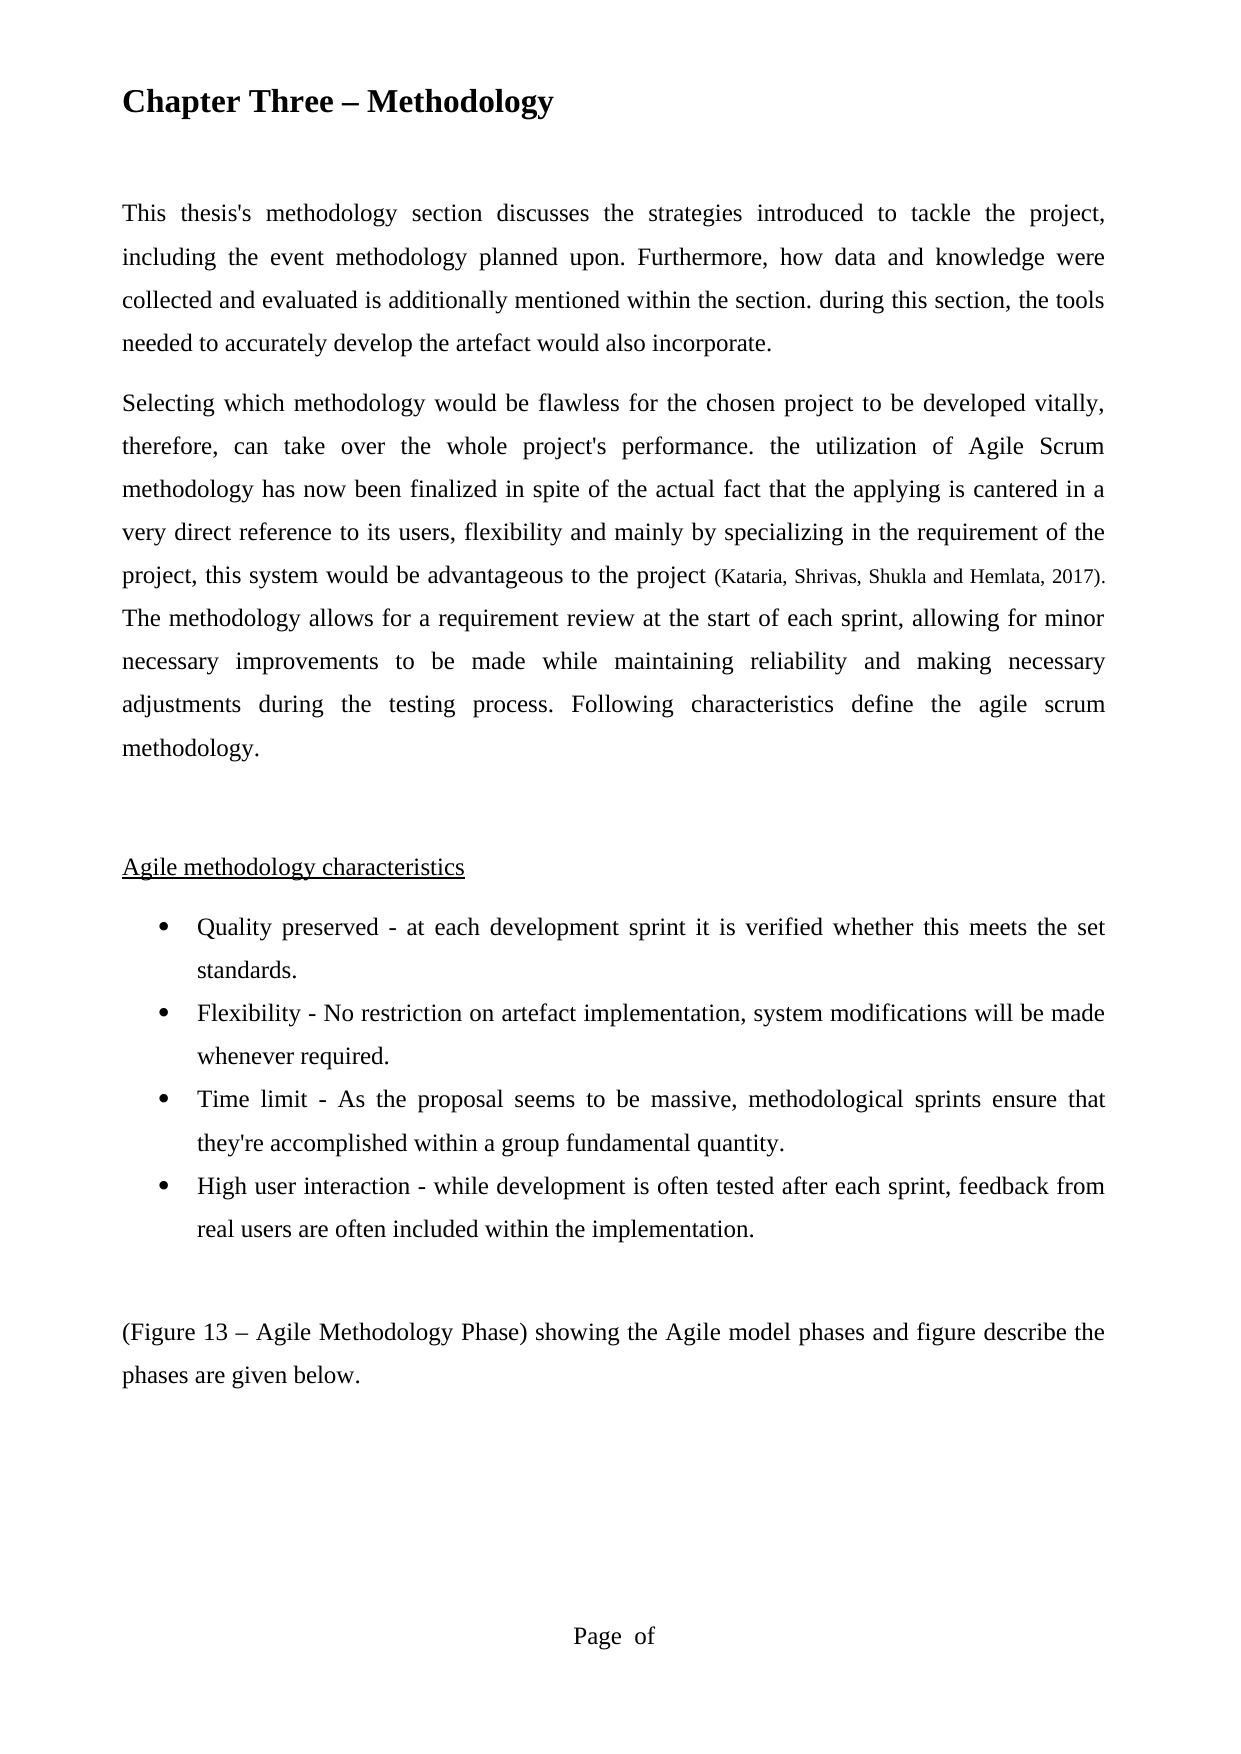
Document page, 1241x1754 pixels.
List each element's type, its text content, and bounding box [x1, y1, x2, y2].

list Time limit - As the proposal seems to be massive, methodological sprints ensure that they're accomplished within a group fundamental quantity. [159, 1084, 1106, 1156]
text Agile methodology characteristics [122, 852, 1106, 881]
list High user interaction - while development is often tested after each sprint, feedback from real users are often included within the implementation. [159, 1171, 1106, 1243]
text Selecting which methodology would be flawless for the chosen project to be developed vitally, therefore, can take over the whole project's performance. the utilization of Agile Scrum methodology has now been finalized in spite of the actual fact that the applying is cantered in a very direct reference to its users, flexibility and mainly by specializing in the requirement of the project, this system would be advantageous to the project (Kataria, Shrivas, Shukla and Hemlata, 2017). The methodology allows for a requirement review at the start of each sprint, allowing for minor necessary improvements to be made while maintaining reliability and making necessary adjustments during the testing process. Following characteristics define the agile scrum methodology. [122, 388, 1106, 761]
list Flexibility - No restriction on artefact implementation, system modifications will be made whenever required. [159, 998, 1106, 1070]
text (Figure 13 – Agile Methodology Phase) showing the Agile model phases and figure describe the phases are given below. [122, 1317, 1106, 1389]
text This thesis's methodology section discusses the strategies introduced to tackle the project, including the event methodology planned upon. Furthermore, how data and knowledge were collected and evaluated is additionally mentioned within the section. during this section, the tools needed to accurately develop the artefact would also incorporate. [122, 198, 1106, 357]
subtitle Chapter Three – Methodology [122, 81, 1106, 119]
list Quality preserved - at each development sprint it is verified whether this meets the set standards. [159, 912, 1106, 984]
